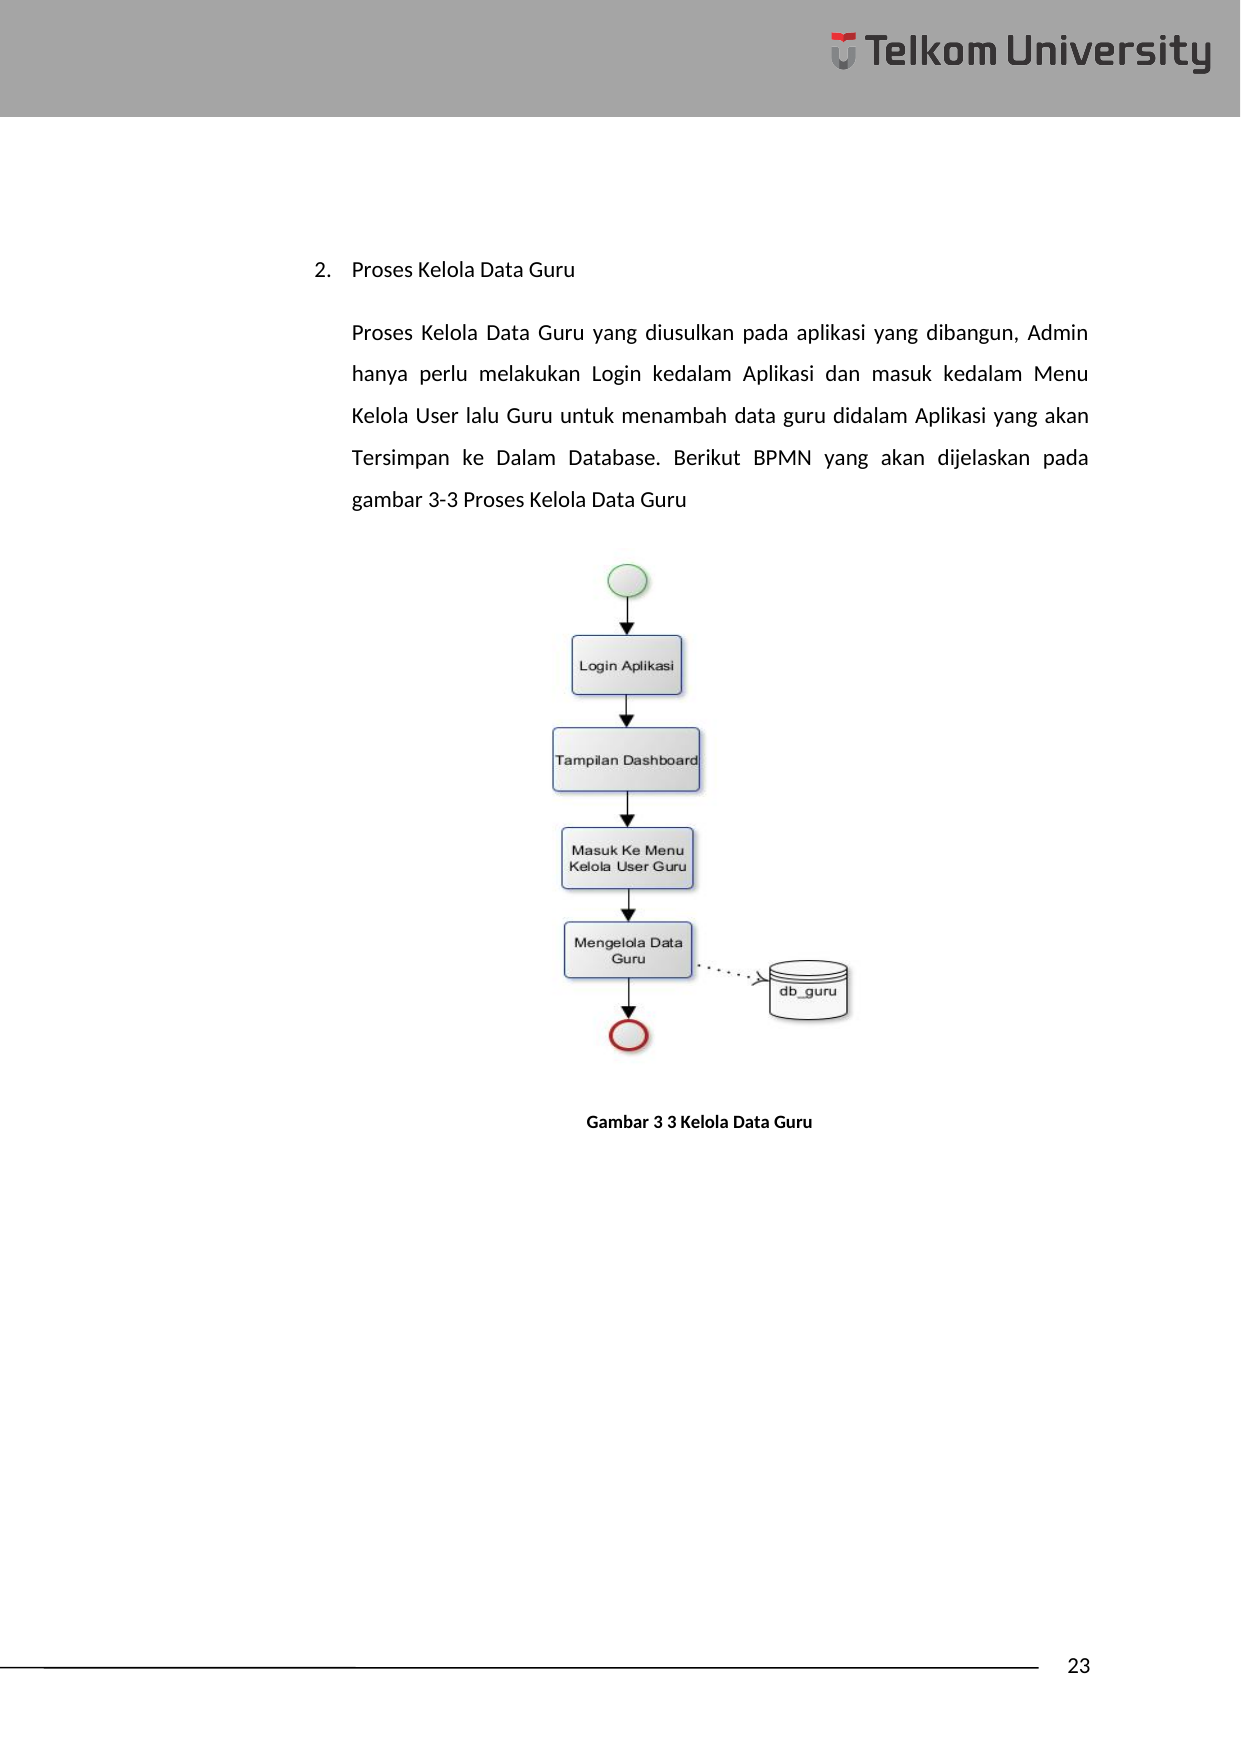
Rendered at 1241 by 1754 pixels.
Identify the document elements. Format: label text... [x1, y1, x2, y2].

list Proses Kelola Data Guru yang diusulkan pada aplikasi yang dibangun, Admin hanya perlu melakukan Login kedalam Aplikasi dan masuk kedalam Menu Kelola User lalu Guru untuk menambah data guru didalam Aplikasi yang akan Tersimpan ke Dalam Database. Berikut BPMN yang akan dijelaskan pada gambar 3-3 Proses Kelola Data Guru [352, 318, 1090, 513]
picture [532, 548, 867, 1076]
picture [831, 32, 1211, 74]
text Gambar 3 3 Kelola Data Guru [309, 1110, 1090, 1133]
list Proses Kelola Data Guru [314, 255, 1090, 283]
